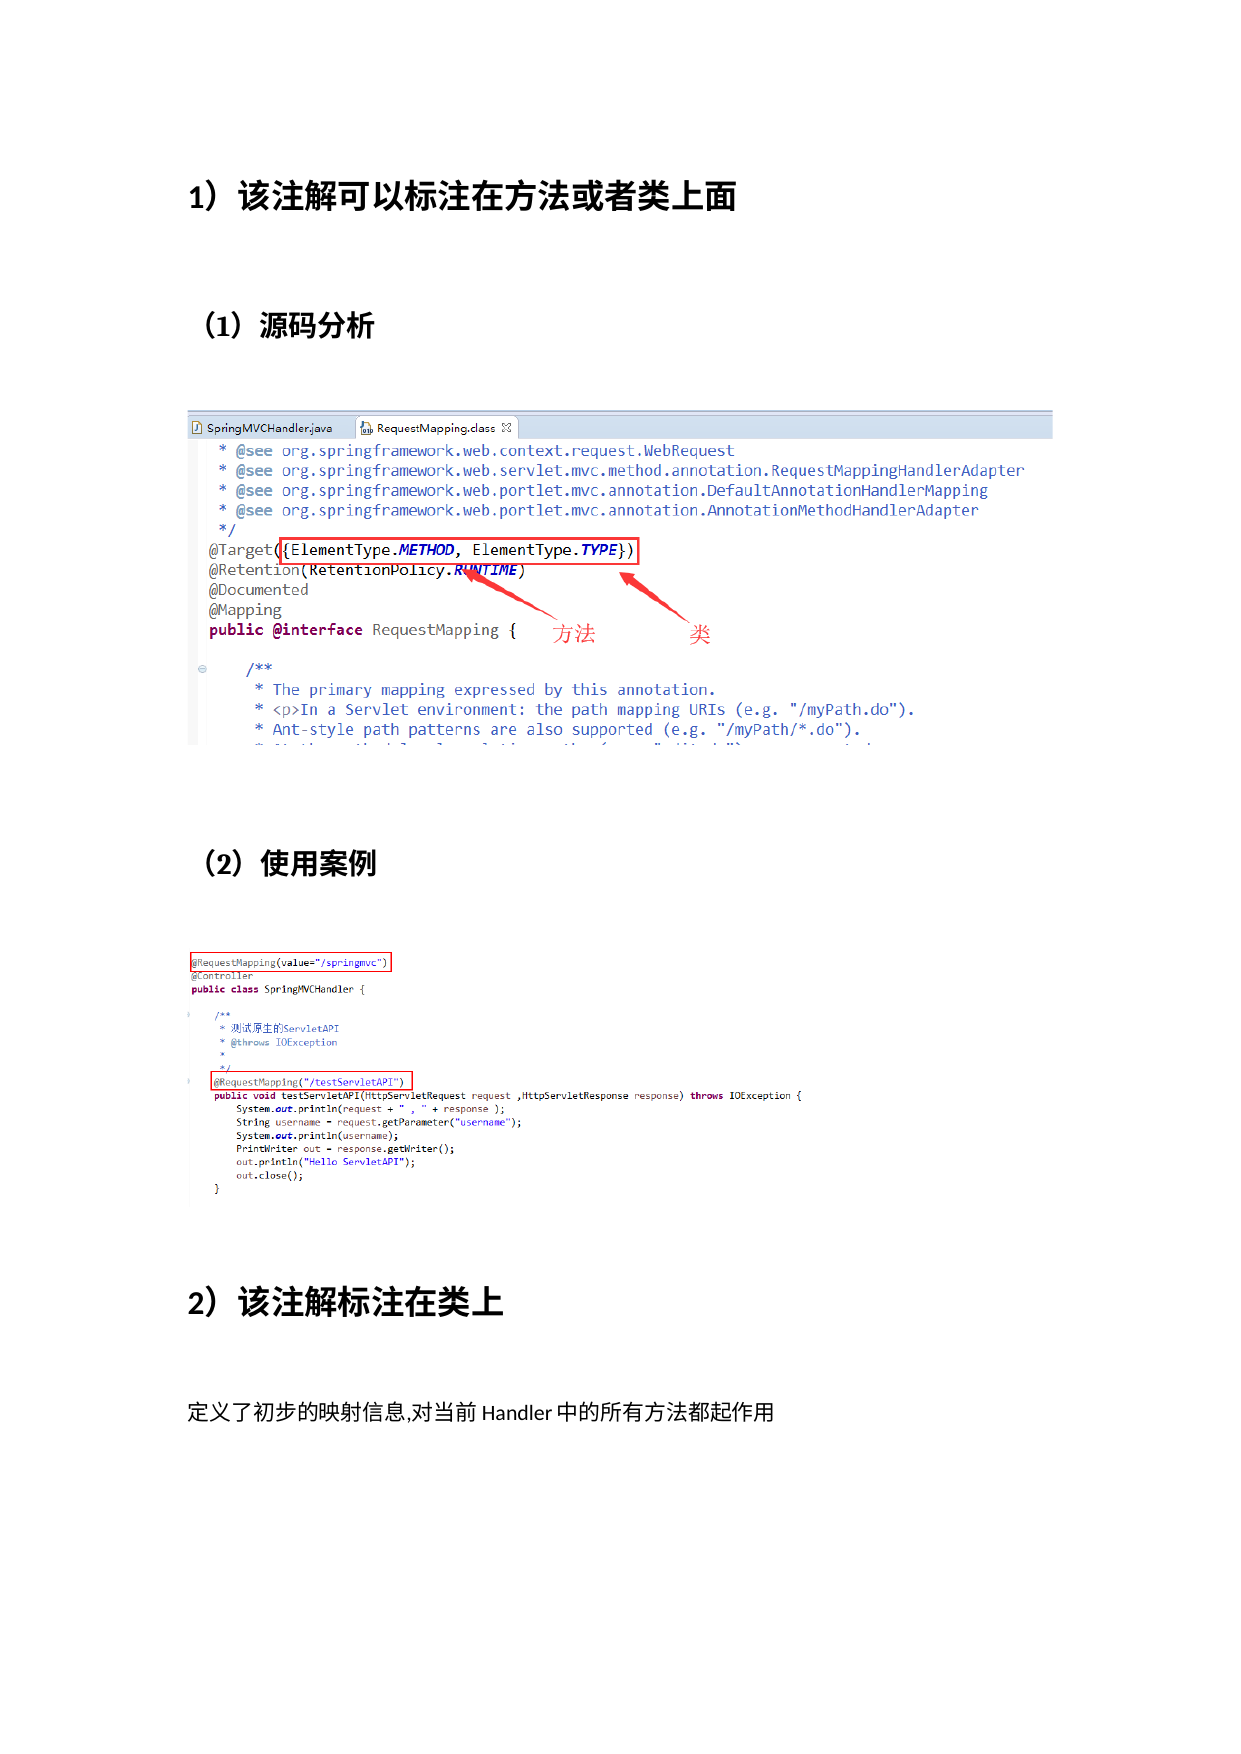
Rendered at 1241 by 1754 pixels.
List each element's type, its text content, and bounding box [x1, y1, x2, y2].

text 定义了初步的映射信息,对当前Handler中的所有方法都起作用 [187, 1395, 1053, 1427]
subtitle 2）该注解标注在类上 [187, 1268, 1053, 1333]
picture [187, 948, 815, 1207]
subtitle （2）使用案例 [187, 829, 1053, 894]
picture [187, 410, 1053, 745]
subtitle 1）该注解可以标注在方法或者类上面 [187, 162, 1053, 227]
subtitle （1）源码分析 [187, 291, 1053, 356]
